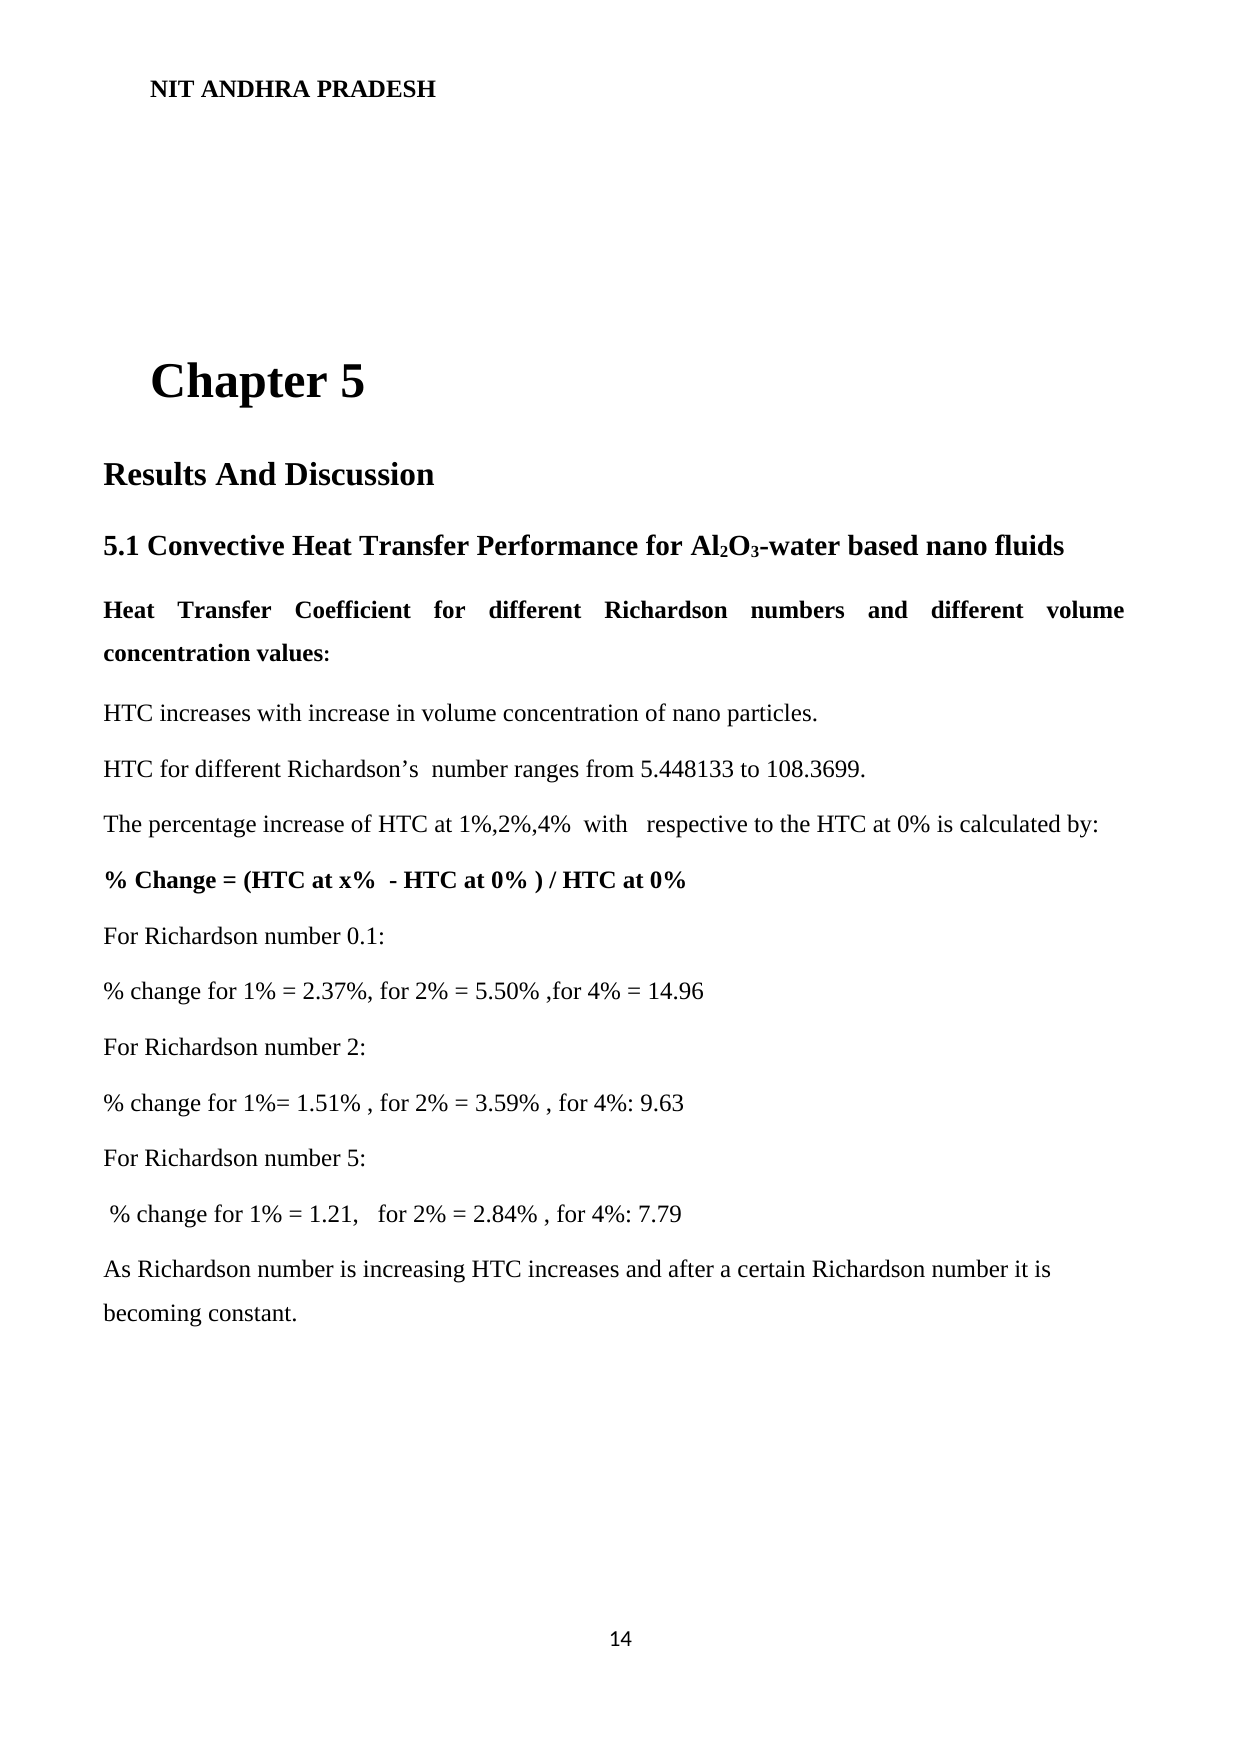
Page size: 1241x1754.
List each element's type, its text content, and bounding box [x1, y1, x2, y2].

text For Richardson number 2: [103, 1032, 1125, 1061]
text Chapter 5 [150, 351, 1125, 408]
text Results And Discussion [103, 454, 1125, 492]
text 5.1 Convective Heat Transfer Performance for Al2O3-water based nano fluids [103, 528, 1125, 562]
text HTC increases with increase in volume concentration of nano particles. [103, 698, 1125, 727]
text For Richardson number 5: [103, 1143, 1125, 1172]
text The percentage increase of HTC at 1%,2%,4% with respective to the HTC at 0% is calculated by: [103, 809, 1125, 838]
text For Richardson number 0.1: [103, 921, 1125, 949]
text As Richardson number is increasing HTC increases and after a certain Richardson number it is becoming constant. [103, 1254, 1125, 1326]
text Heat Transfer Coefficient for different Richardson numbers and different volume concentration values: [103, 595, 1125, 667]
text % change for 1%= 1.51% , for 2% = 3.59% , for 4%: 9.63 [103, 1088, 1125, 1116]
text % change for 1% = 2.37%, for 2% = 5.50% ,for 4% = 14.96 [103, 976, 1125, 1005]
text % change for 1% = 1.21, for 2% = 2.84% , for 4%: 7.79 [103, 1199, 1125, 1228]
text % Change = (HTC at x% - HTC at 0% ) / HTC at 0% [103, 865, 1125, 894]
text HTC for different Richardson’s number ranges from 5.448133 to 108.3699. [103, 754, 1125, 783]
